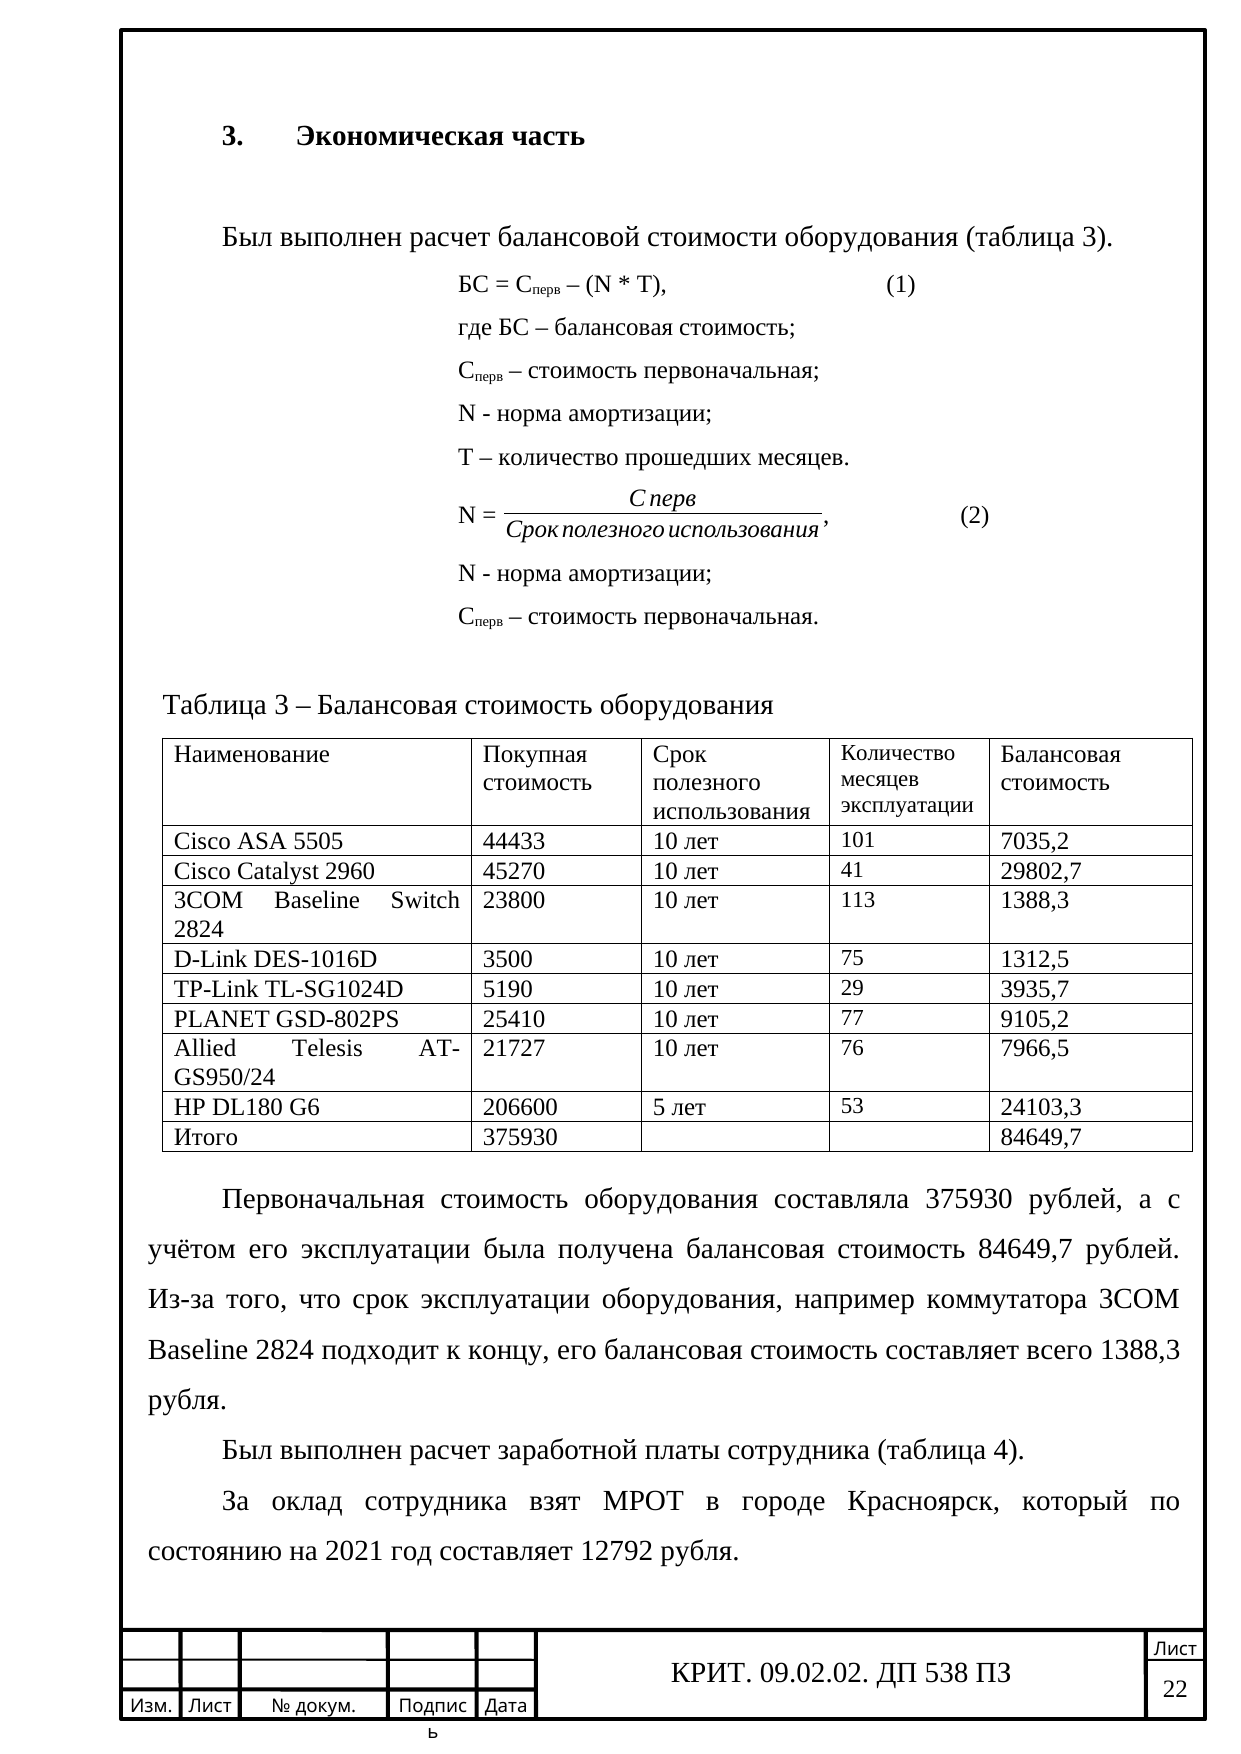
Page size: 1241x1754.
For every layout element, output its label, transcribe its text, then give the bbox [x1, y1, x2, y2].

table_cell Итого [163, 1122, 471, 1151]
table_cell 75 [830, 944, 989, 973]
table_cell TP-Link TL-SG1024D [163, 974, 471, 1003]
table_cell 10 лет [642, 826, 829, 855]
table_cell 23800 [472, 886, 641, 943]
table_cell D-Link DES-1016D [163, 944, 471, 973]
table_cell 5190 [472, 974, 641, 1003]
table_cell 101 [830, 826, 989, 855]
text Таблица 3 – Балансовая стоимость оборудования [148, 687, 1181, 721]
table_cell 1388,3 [990, 886, 1192, 943]
table_cell 113 [830, 886, 989, 943]
table_cell PLANET GSD-802PS [163, 1004, 471, 1032]
table_cell 53 [830, 1092, 989, 1121]
table_cell 375930 [472, 1122, 641, 1151]
table_cell 7966,5 [990, 1034, 1192, 1091]
table_cell 10 лет [642, 974, 829, 1003]
table_header Покупная стоимость [472, 739, 641, 825]
table_cell 29802,7 [990, 856, 1192, 884]
table_cell [642, 1122, 829, 1151]
text N - норма амортизации; [384, 398, 1181, 427]
table_cell 44433 [472, 826, 641, 855]
table_cell 24103,3 [990, 1092, 1192, 1121]
table_cell Cisco ASA 5505 [163, 826, 471, 855]
table_header Балансовая стоимость [990, 739, 1192, 825]
table_cell 10 лет [642, 944, 829, 973]
text БС = Сперв – (N * T), (1) [384, 269, 1181, 298]
table_header Количество месяцев эксплуатации [830, 739, 989, 825]
table_cell 84649,7 [990, 1122, 1192, 1151]
table_cell 206600 [472, 1092, 641, 1121]
text Сперв – стоимость первоначальная. [384, 601, 1181, 630]
text где БС – балансовая стоимость; [384, 312, 1181, 341]
text Был выполнен расчет заработной платы сотрудника (таблица 4). [148, 1432, 1181, 1466]
table_cell [830, 1122, 989, 1151]
table_cell 3935,7 [990, 974, 1192, 1003]
table_cell 10 лет [642, 1004, 829, 1032]
table_cell 3500 [472, 944, 641, 973]
table_cell HP DL180 G6 [163, 1092, 471, 1121]
text T – количество прошедших месяцев. [384, 442, 1181, 470]
text Сперв – стоимость первоначальная; [384, 355, 1181, 384]
text N = , (2) [384, 485, 1181, 544]
table_cell Allied Telesis AT-GS950/24 [163, 1034, 471, 1091]
table_cell 77 [830, 1004, 989, 1032]
table_cell 1312,5 [990, 944, 1192, 973]
text За оклад сотрудника взят МРОТ в городе Красноярск, который по состоянию на 2021 год составляет 12792 рубля. [148, 1483, 1181, 1567]
table_header Срок полезного использования [642, 739, 829, 825]
table_cell 5 лет [642, 1092, 829, 1121]
table_cell 7035,2 [990, 826, 1192, 855]
table_cell 9105,2 [990, 1004, 1192, 1032]
table_cell 76 [830, 1034, 989, 1091]
list Экономическая часть [148, 118, 1181, 152]
table_header Наименование [163, 739, 471, 825]
table_cell Cisco Catalyst 2960 [163, 856, 471, 884]
text Был выполнен расчет балансовой стоимости оборудования (таблица 3). [148, 219, 1181, 252]
table_cell 29 [830, 974, 989, 1003]
table_cell 41 [830, 856, 989, 884]
table_cell 25410 [472, 1004, 641, 1032]
table_cell 45270 [472, 856, 641, 884]
table_cell 21727 [472, 1034, 641, 1091]
table_cell 10 лет [642, 856, 829, 884]
text N - норма амортизации; [384, 558, 1181, 587]
text Первоначальная стоимость оборудования составляла 375930 рублей, а с учётом его эксплуатации была получена балансовая стоимость 84649,7 рублей. Из-за того, что срок эксплуатации оборудования, например коммутатора 3COM Baseline 2824 подходит к концу, его балансовая стоимость составляет всего 1388,3 рубля. [148, 1181, 1181, 1416]
table_cell 10 лет [642, 1034, 829, 1091]
table_cell 3COM Baseline Switch 2824 [163, 886, 471, 943]
table_cell 10 лет [642, 886, 829, 943]
